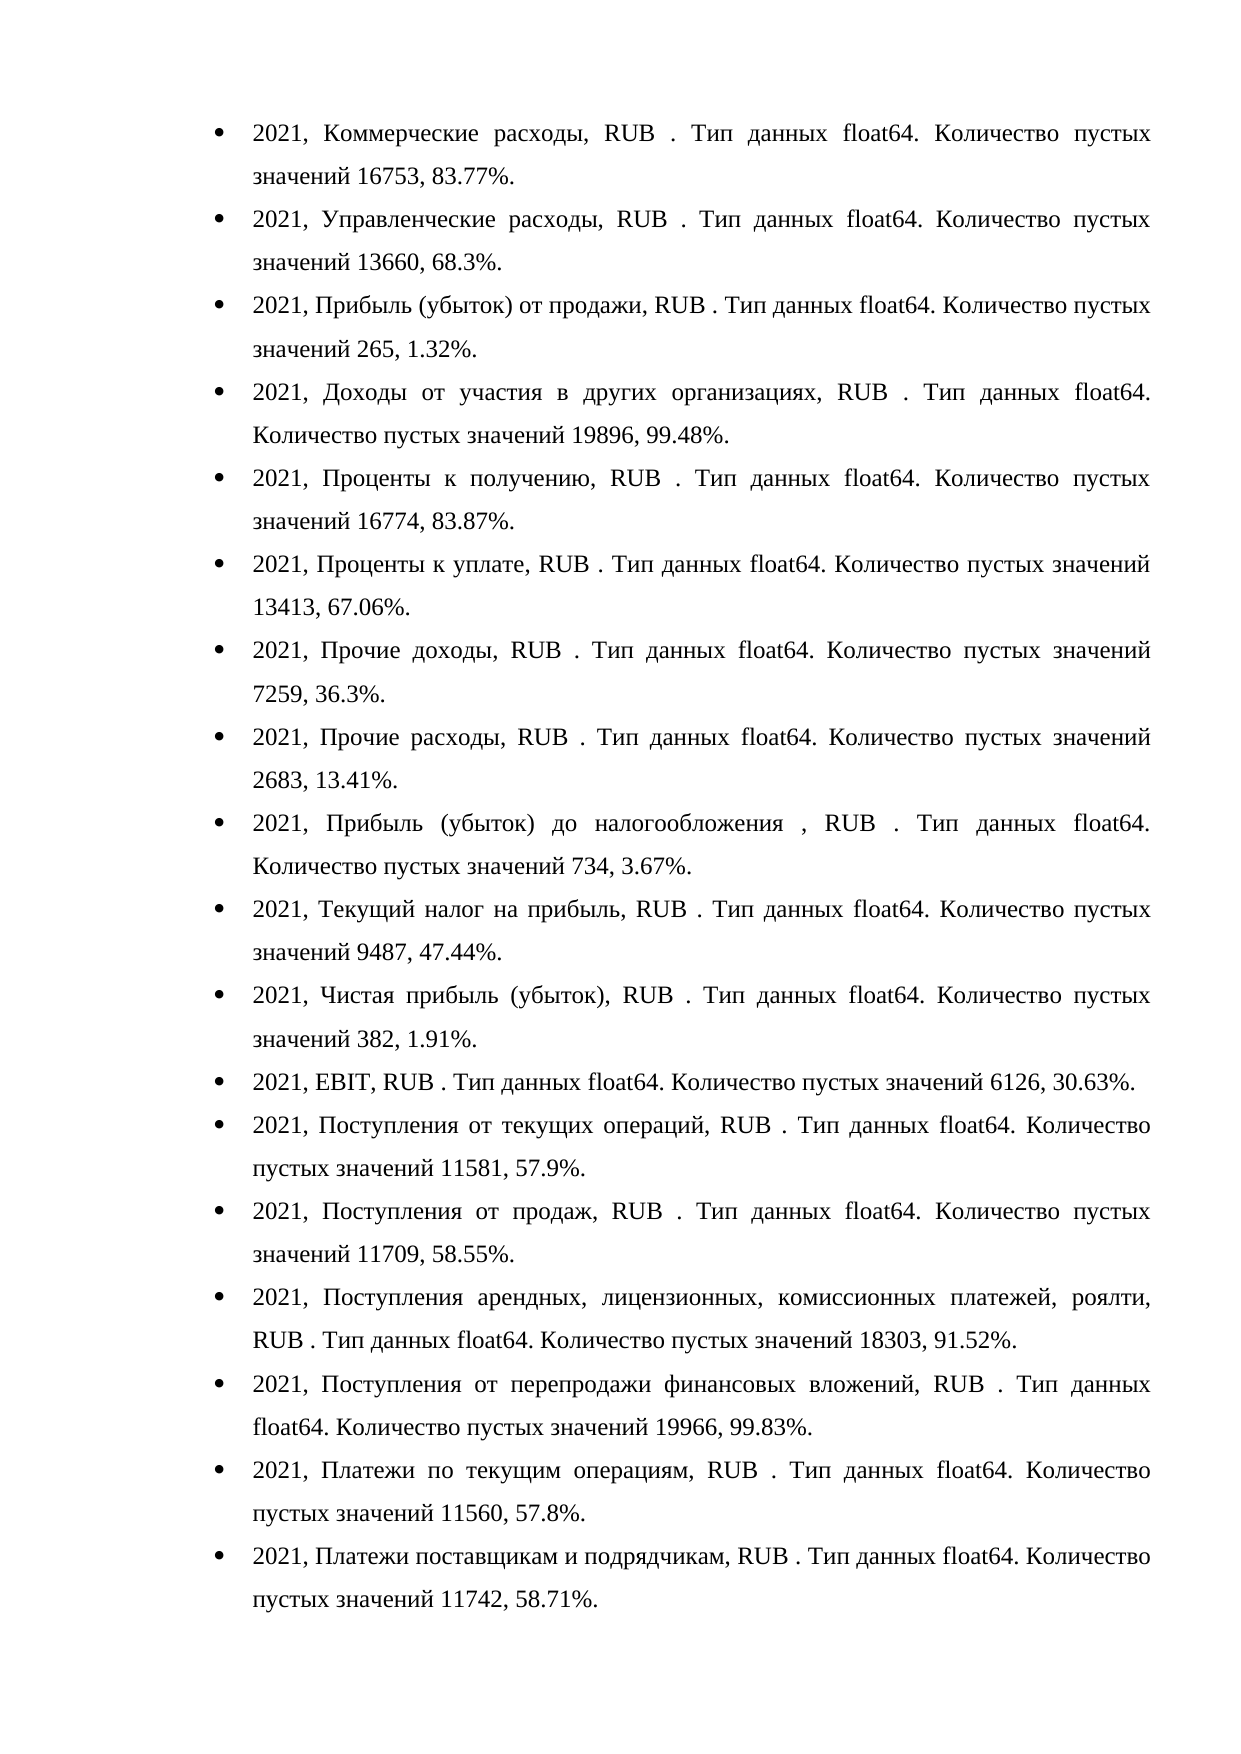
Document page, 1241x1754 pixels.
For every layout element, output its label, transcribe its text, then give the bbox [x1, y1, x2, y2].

list 2021, Прибыль (убыток) от продажи, RUB . Тип данных float64. Количество пустых значений 265, 1.32%. [215, 291, 1152, 362]
list 2021, Прибыль (убыток) до налогообложения , RUB . Тип данных float64. Количество пустых значений 734, 3.67%. [215, 808, 1152, 880]
list 2021, Прочие доходы, RUB . Тип данных float64. Количество пустых значений 7259, 36.3%. [215, 636, 1152, 707]
list 2021, EBIT, RUB . Тип данных float64. Количество пустых значений 6126, 30.63%. [215, 1067, 1152, 1096]
list 2021, Поступления от текущих операций, RUB . Тип данных float64. Количество пустых значений 11581, 57.9%. [215, 1110, 1152, 1182]
list 2021, Проценты к уплате, RUB . Тип данных float64. Количество пустых значений 13413, 67.06%. [215, 549, 1152, 621]
list 2021, Коммерческие расходы, RUB . Тип данных float64. Количество пустых значений 16753, 83.77%. [215, 118, 1152, 190]
list 2021, Управленческие расходы, RUB . Тип данных float64. Количество пустых значений 13660, 68.3%. [215, 204, 1152, 276]
list 2021, Платежи поставщикам и подрядчикам, RUB . Тип данных float64. Количество пустых значений 11742, 58.71%. [215, 1541, 1152, 1613]
list 2021, Текущий налог на прибыль, RUB . Тип данных float64. Количество пустых значений 9487, 47.44%. [215, 894, 1152, 966]
list 2021, Поступления от перепродажи финансовых вложений, RUB . Тип данных float64. Количество пустых значений 19966, 99.83%. [215, 1369, 1152, 1441]
list 2021, Платежи по текущим операциям, RUB . Тип данных float64. Количество пустых значений 11560, 57.8%. [215, 1455, 1152, 1527]
list 2021, Чистая прибыль (убыток), RUB . Тип данных float64. Количество пустых значений 382, 1.91%. [215, 981, 1152, 1052]
list 2021, Поступления от продаж, RUB . Тип данных float64. Количество пустых значений 11709, 58.55%. [215, 1196, 1152, 1268]
list 2021, Поступления арендных, лицензионных, комиссионных платежей, роялти, RUB . Тип данных float64. Количество пустых значений 18303, 91.52%. [215, 1282, 1152, 1354]
list 2021, Прочие расходы, RUB . Тип данных float64. Количество пустых значений 2683, 13.41%. [215, 722, 1152, 794]
list 2021, Проценты к получению, RUB . Тип данных float64. Количество пустых значений 16774, 83.87%. [215, 463, 1152, 535]
list 2021, Доходы от участия в других организациях, RUB . Тип данных float64. Количество пустых значений 19896, 99.48%. [215, 377, 1152, 449]
